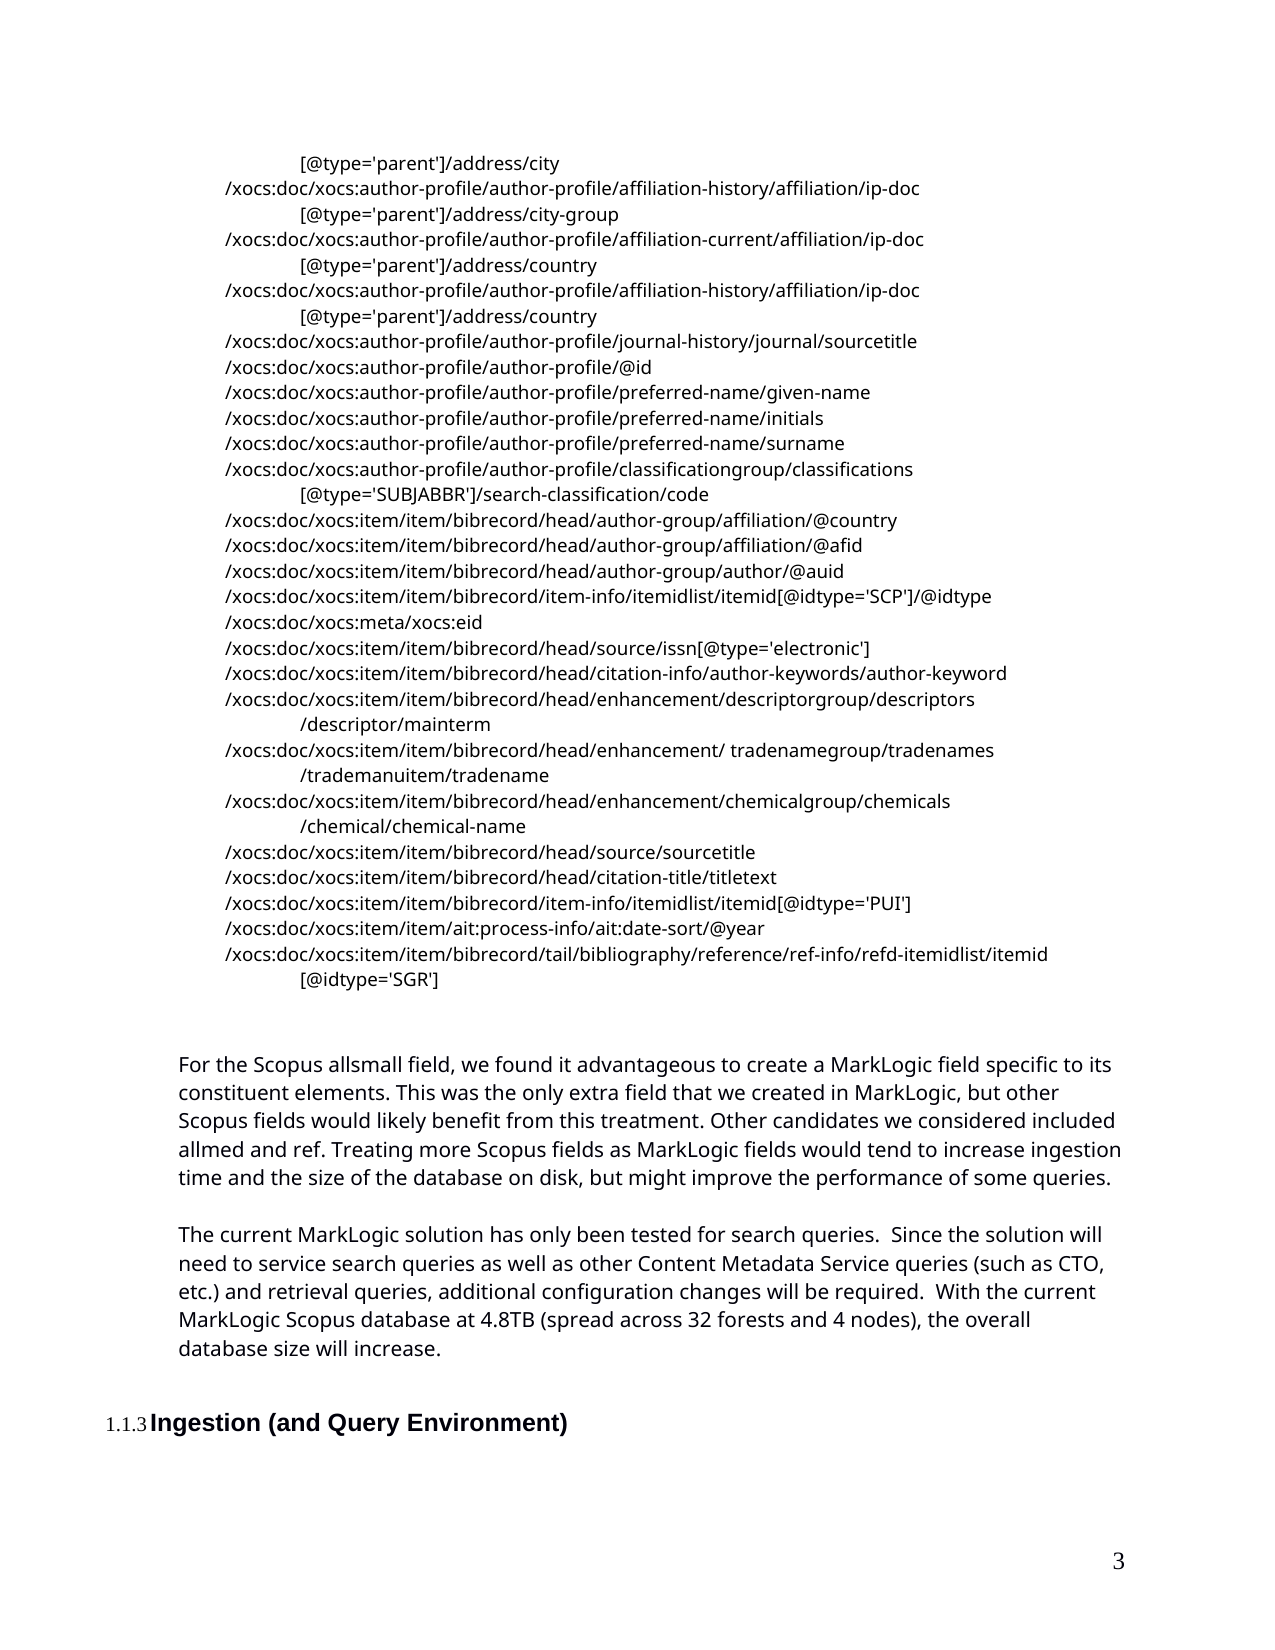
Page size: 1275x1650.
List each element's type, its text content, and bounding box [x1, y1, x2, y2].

text /xocs:doc/xocs:item/item/bibrecord/tail/bibliography/reference/ref-info/refd-itemidlist/itemid [150, 941, 1125, 967]
text /xocs:doc/xocs:item/item/bibrecord/head/enhancement/ tradenamegroup/tradenames [150, 737, 1125, 762]
text [@type='parent']/address/city [225, 150, 1125, 176]
text /trademanuitem/tradename [225, 762, 1125, 788]
text /xocs:doc/xocs:author-profile/author-profile/preferred-name/given-name [150, 380, 1125, 405]
text For the Scopus allsmall field, we found it advantageous to create a MarkLogic field specific to its constituent elements. This was the only extra field that we created in MarkLogic, but other Scopus fields would likely benefit from this treatment. Other candidates we considered included allmed and ref. Treating more Scopus fields as MarkLogic fields would tend to increase ingestion time and the size of the database on disk, but might improve the performance of some queries. [178, 1050, 1125, 1192]
text /xocs:doc/xocs:author-profile/author-profile/preferred-name/surname [150, 431, 1125, 456]
text /xocs:doc/xocs:item/item/bibrecord/head/author-group/affiliation/@country [150, 507, 1125, 533]
text The current MarkLogic solution has only been tested for search queries. Since the solution will need to service search queries as well as other Content Metadata Service queries (such as CTO, etc.) and retrieval queries, additional configuration changes will be required. With the current MarkLogic Scopus database at 4.8TB (spread across 32 forests and 4 nodes), the overall database size will increase. [178, 1220, 1125, 1362]
text /xocs:doc/xocs:item/item/bibrecord/head/citation-title/titletext [150, 864, 1125, 890]
text /xocs:doc/xocs:item/item/ait:process-info/ait:date-sort/@year [150, 916, 1125, 941]
text /xocs:doc/xocs:author-profile/author-profile/preferred-name/initials [150, 405, 1125, 431]
subtitle Ingestion (and Query Environment) [105, 1408, 1125, 1437]
text [@type='parent']/address/country [225, 303, 1125, 329]
text /xocs:doc/xocs:item/item/bibrecord/head/author-group/affiliation/@afid [150, 533, 1125, 558]
text /xocs:doc/xocs:item/item/bibrecord/head/source/sourcetitle [150, 839, 1125, 864]
text /descriptor/mainterm [225, 711, 1125, 737]
text /xocs:doc/xocs:item/item/bibrecord/item-info/itemidlist/itemid[@idtype='PUI'] [150, 890, 1125, 916]
text /xocs:doc/xocs:item/item/bibrecord/head/citation-info/author-keywords/author-keyword [150, 660, 1125, 686]
text /xocs:doc/xocs:item/item/bibrecord/head/source/issn[@type='electronic'] [150, 635, 1125, 660]
text /xocs:doc/xocs:item/item/bibrecord/head/enhancement/chemicalgroup/chemicals [150, 788, 1125, 813]
text /xocs:doc/xocs:author-profile/author-profile/@id [150, 354, 1125, 380]
text /xocs:doc/xocs:author-profile/author-profile/journal-history/journal/sourcetitle [150, 329, 1125, 354]
text /xocs:doc/xocs:meta/xocs:eid [150, 609, 1125, 635]
text /xocs:doc/xocs:item/item/bibrecord/head/enhancement/descriptorgroup/descriptors [150, 686, 1125, 711]
text /xocs:doc/xocs:item/item/bibrecord/item-info/itemidlist/itemid[@idtype='SCP']/@idtype [150, 584, 1125, 609]
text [150, 227, 1125, 252]
text /xocs:doc/xocs:item/item/bibrecord/head/author-group/author/@auid [150, 558, 1125, 584]
text /xocs:doc/xocs:author-profile/author-profile/affiliation-history/affiliation/ip-doc [150, 278, 1125, 303]
text [@type='parent']/address/country [225, 252, 1125, 278]
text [150, 176, 1125, 201]
text /xocs:doc/xocs:author-profile/author-profile/classificationgroup/classifications [150, 456, 1125, 482]
text [@type='parent']/address/city-group [225, 201, 1125, 227]
text [@type='SUBJABBR']/search-classification/code [225, 482, 1125, 507]
text [@idtype='SGR'] [225, 967, 1125, 992]
text /chemical/chemical-name [225, 813, 1125, 839]
